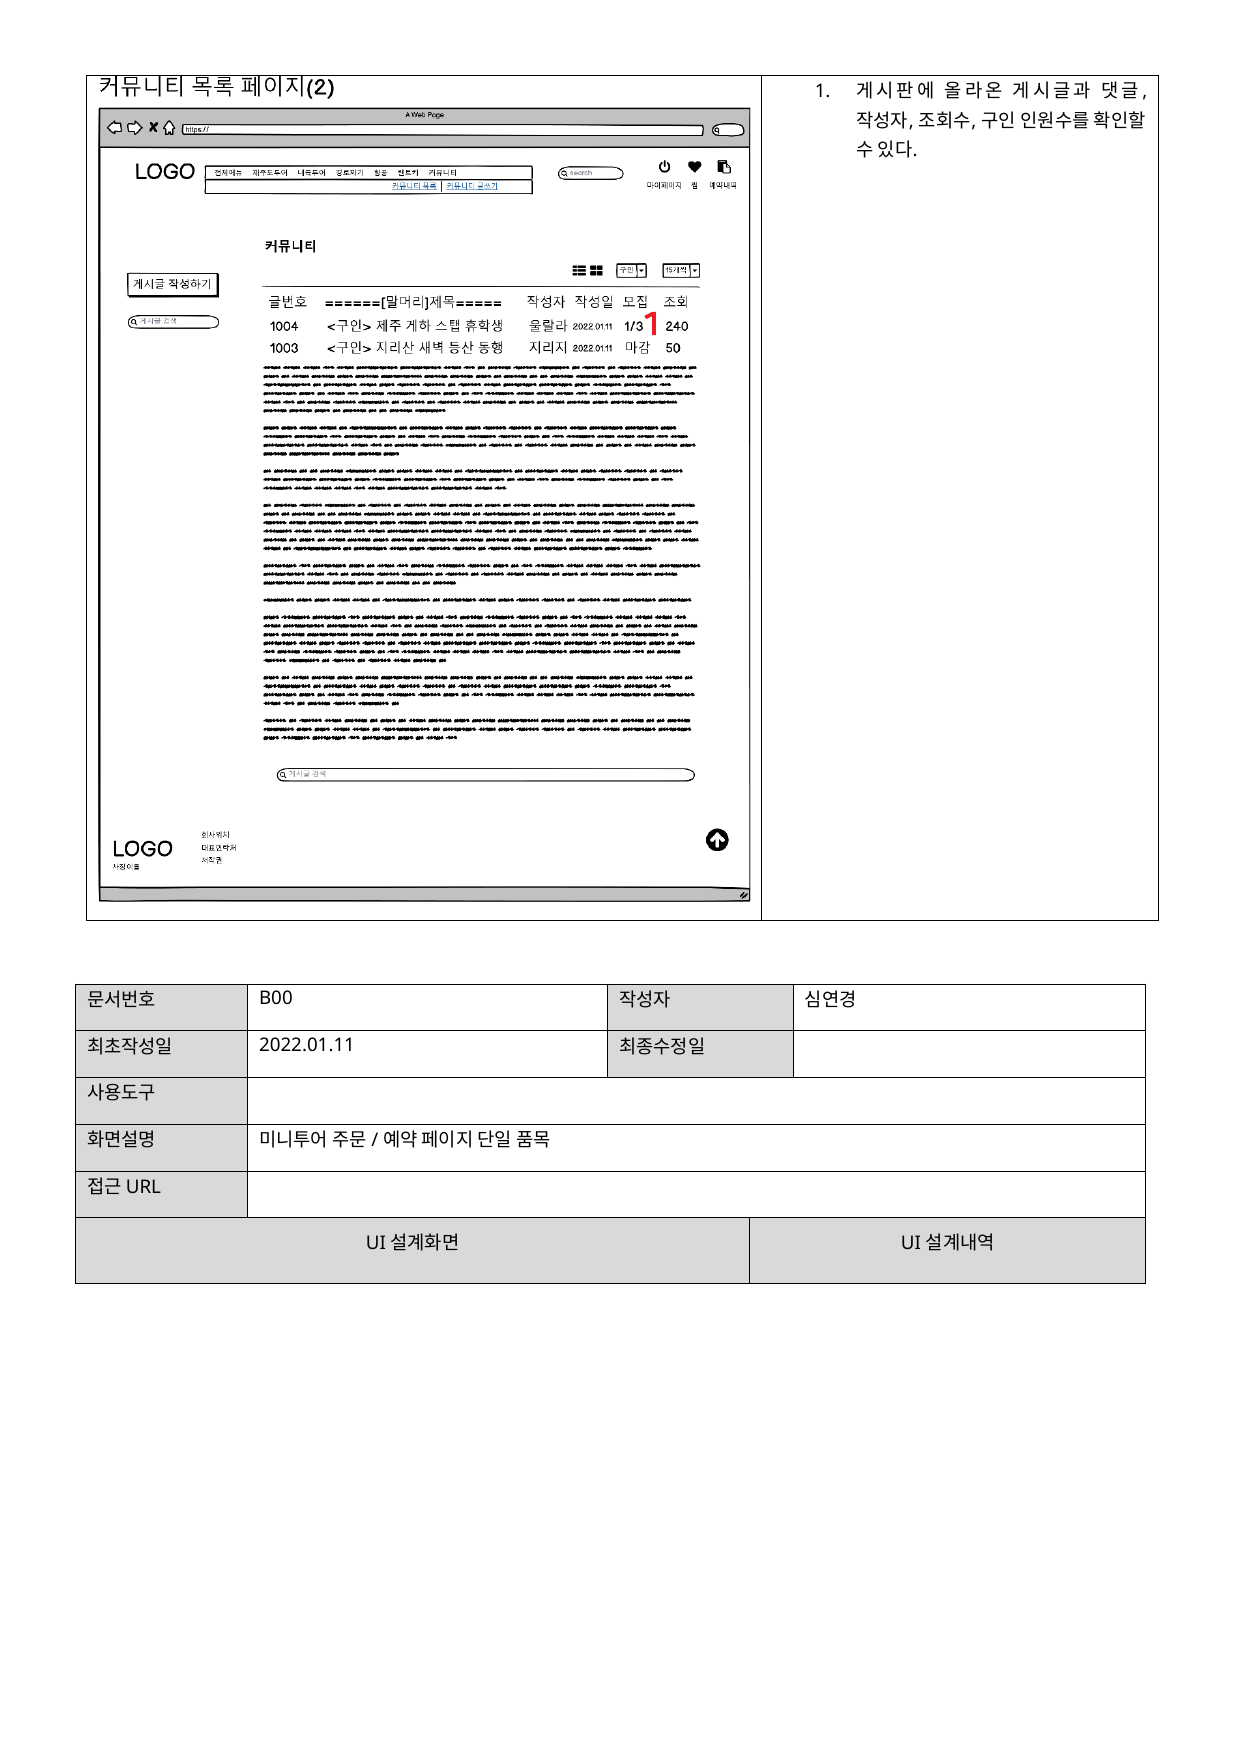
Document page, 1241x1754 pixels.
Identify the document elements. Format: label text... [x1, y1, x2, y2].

table_cell 최종수정일 [608, 1031, 793, 1077]
table_cell 게시판에 올라온 게시글과 댓글, 작성자, 조회수, 구인 인원수를 확인할 수 있다. [762, 76, 1158, 920]
table_cell 접근 URL [76, 1172, 247, 1217]
table_cell UI 설계화면 [76, 1218, 749, 1283]
table_cell 사용도구 [76, 1078, 247, 1124]
table_cell 2022.01.11 [248, 1031, 607, 1077]
table_cell 화면설명 [76, 1125, 247, 1171]
table_cell [794, 1031, 1145, 1077]
table_header 작성자 [608, 985, 793, 1030]
table_cell 최초작성일 [76, 1031, 247, 1077]
table_cell 미니투어 주문 / 예약 페이지 단일 품목 [248, 1125, 1145, 1171]
table_header B00 [248, 985, 607, 1030]
table_cell [248, 1172, 1145, 1217]
table_header 문서번호 [76, 985, 247, 1030]
table_cell [248, 1078, 1145, 1124]
table_cell [87, 76, 761, 920]
table_cell UI 설계내역 [750, 1218, 1145, 1283]
picture [98, 76, 751, 902]
table_header 심연경 [794, 985, 1145, 1030]
